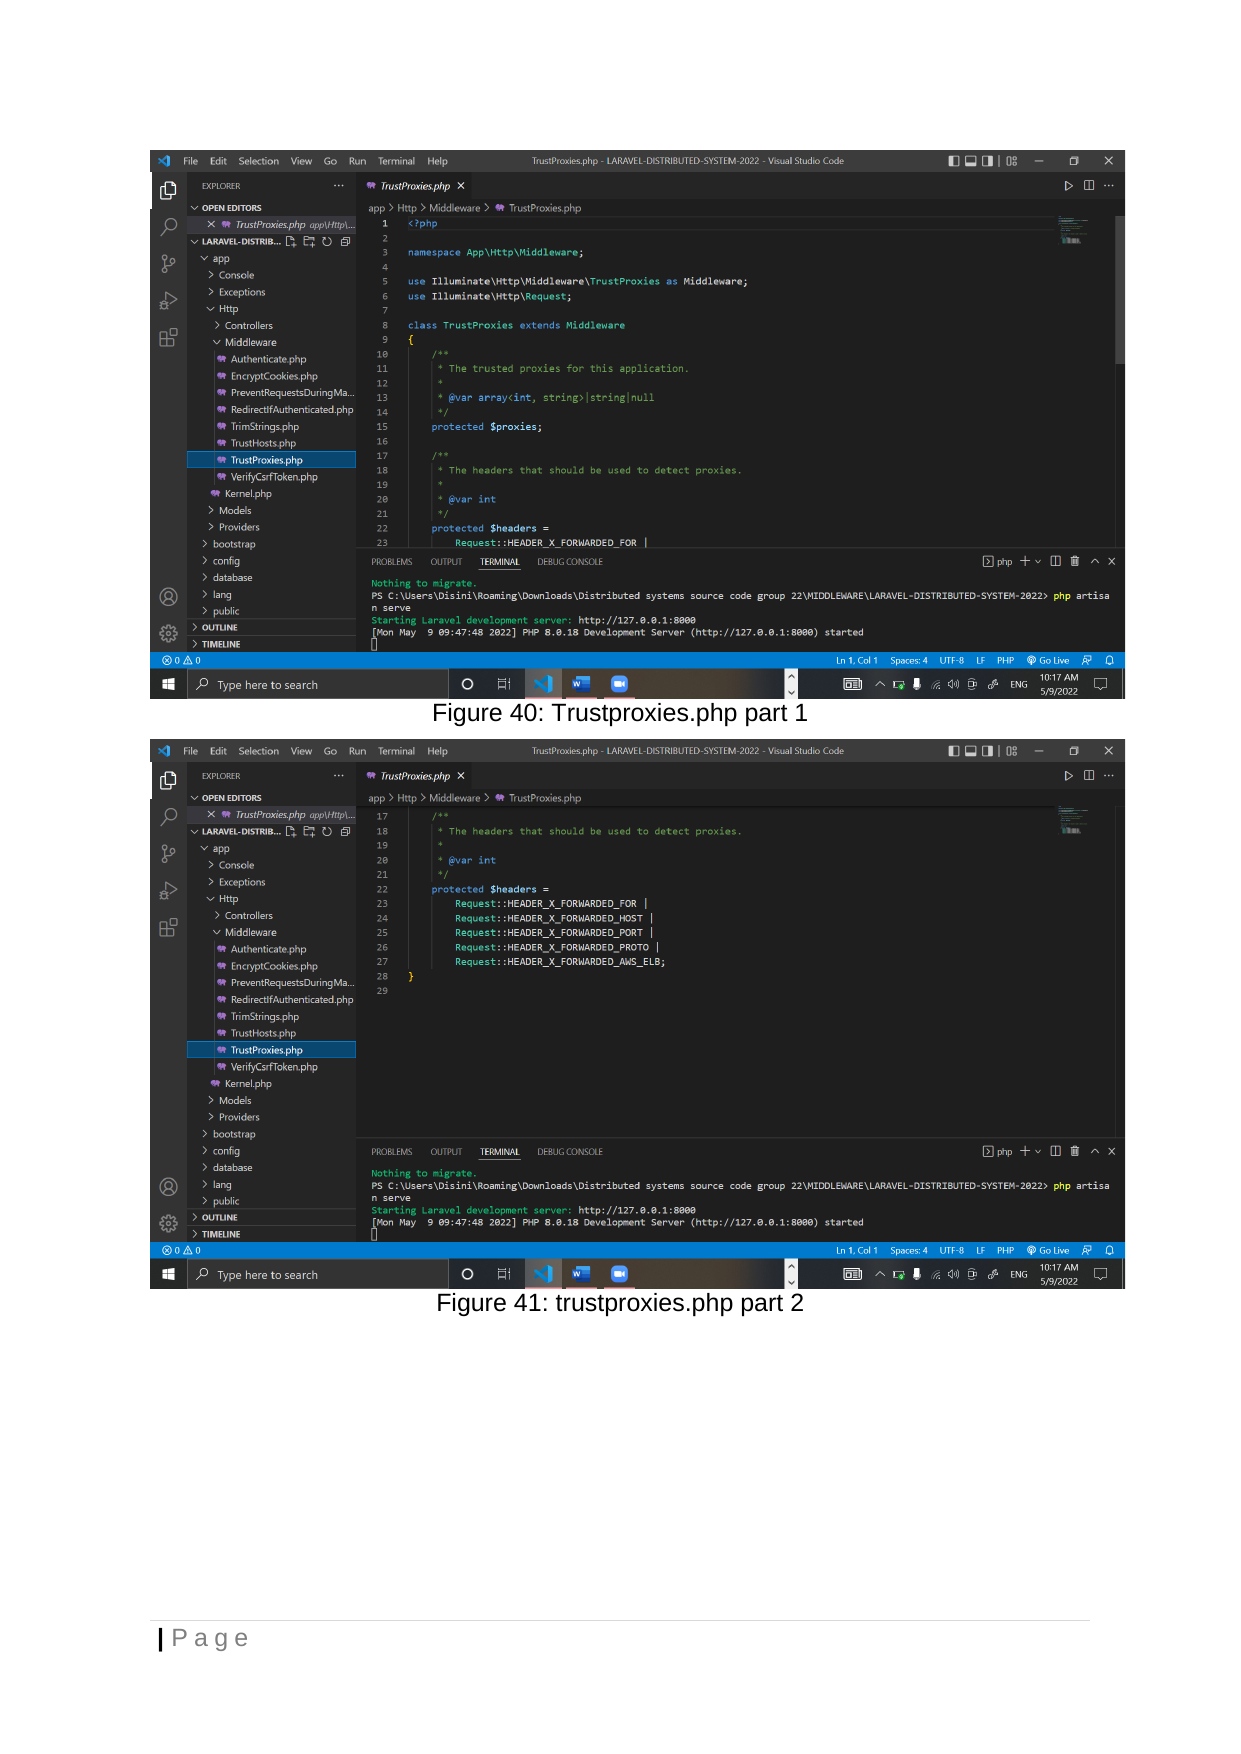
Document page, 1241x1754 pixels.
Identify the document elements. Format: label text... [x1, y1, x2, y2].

picture [150, 150, 1125, 699]
picture [150, 739, 1125, 1289]
text Figure 40: Trustproxies.php part 1 [150, 699, 1090, 727]
text Figure 41: trustproxies.php part 2 [150, 1289, 1090, 1317]
